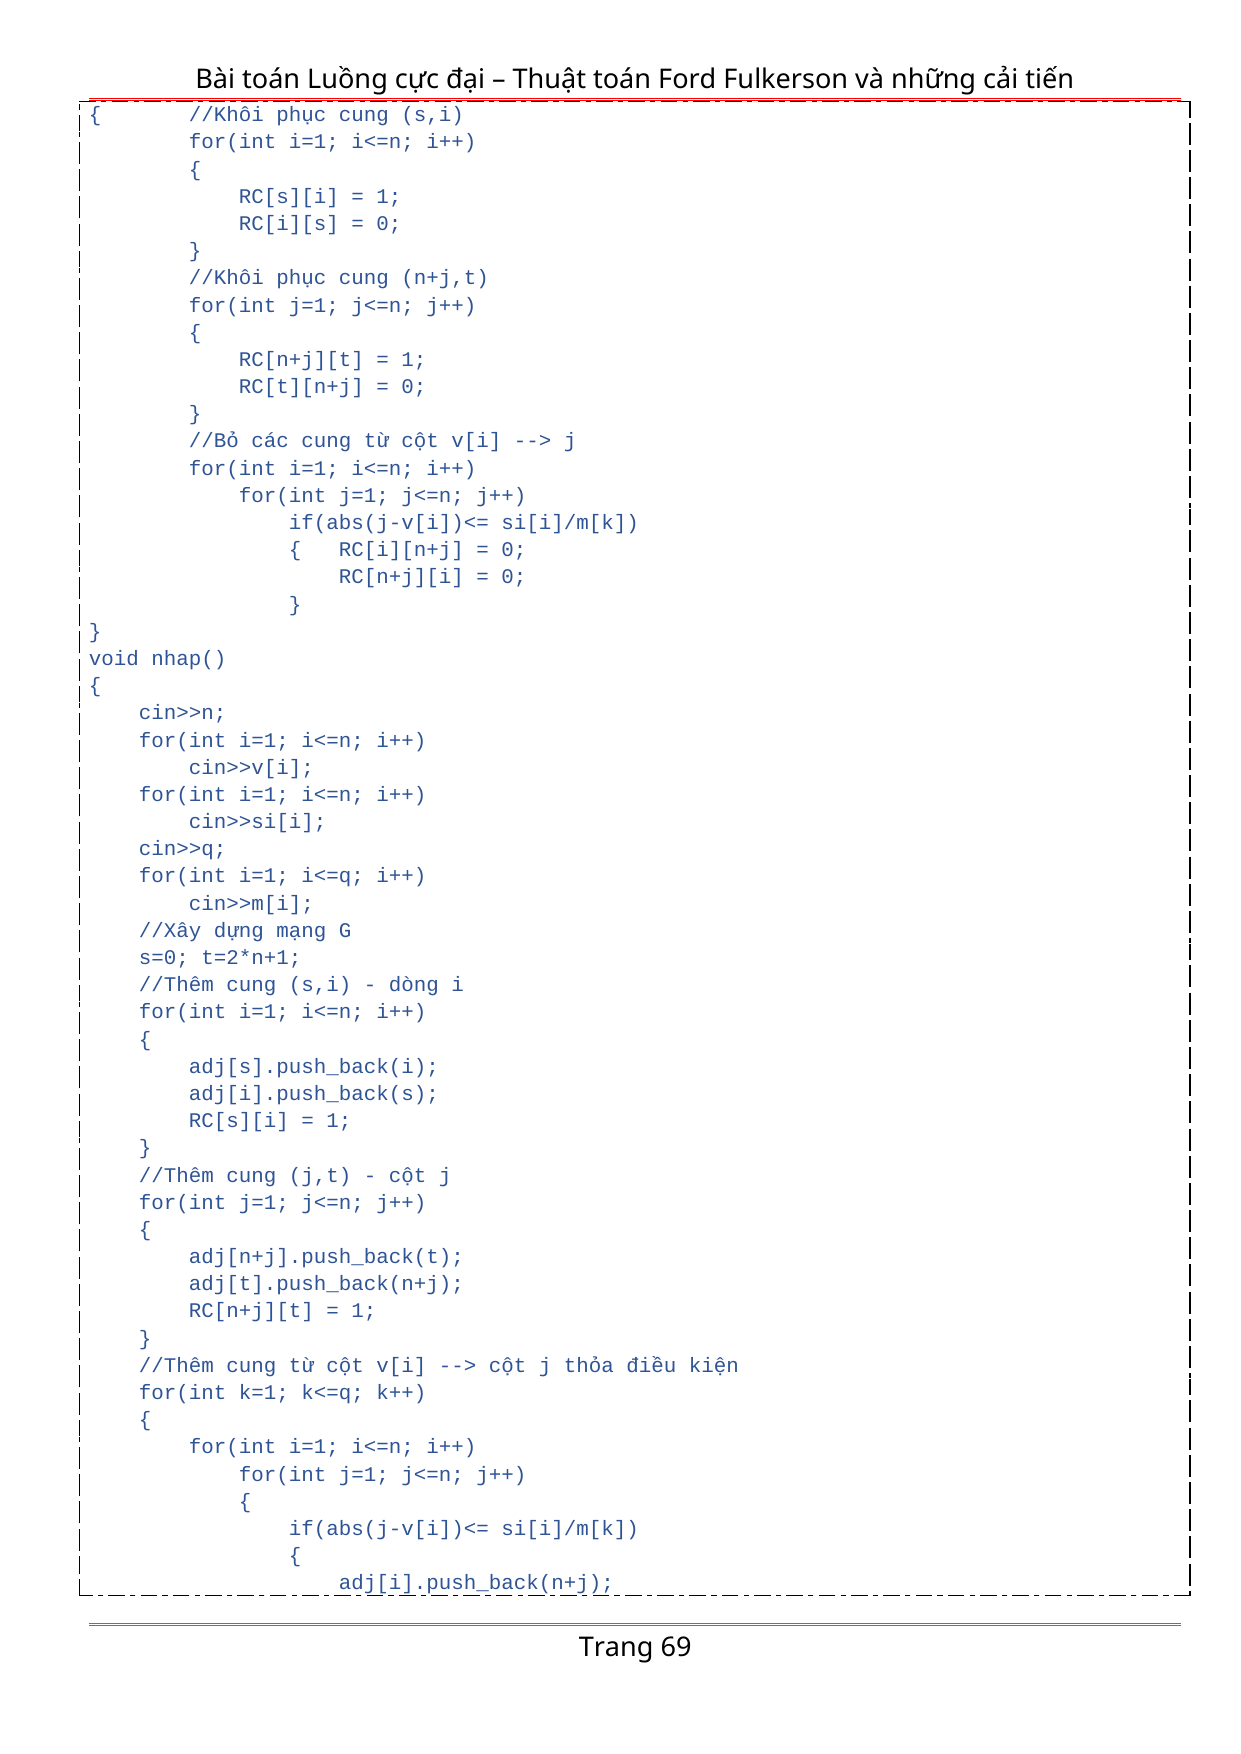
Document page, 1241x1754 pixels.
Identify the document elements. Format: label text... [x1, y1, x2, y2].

text { [79, 319, 1191, 345]
text //Thêm cung (s,i) - dòng i [79, 971, 1191, 998]
text RC[n+j][t] = 1; [79, 1297, 1191, 1324]
text RC[n+j][i] = 0; [79, 563, 1191, 590]
text adj[n+j].push_back(t); [79, 1243, 1191, 1270]
text cin>>v[i]; [79, 754, 1191, 780]
text void nhap() [79, 645, 1191, 672]
text adj[i].push_back(s); [79, 1080, 1191, 1107]
text //Thêm cung (j,t) - cột j [79, 1161, 1191, 1188]
text } [79, 1134, 1191, 1161]
text cin>>si[i]; [79, 808, 1191, 835]
text for(int k=1; k<=q; k++) [79, 1379, 1191, 1406]
text for(int i=1; i<=n; i++) [79, 998, 1191, 1025]
text if(abs(j-v[i])<= si[i]/m[k]) [79, 1515, 1191, 1542]
text adj[s].push_back(i); [79, 1053, 1191, 1079]
text cin>>q; [79, 835, 1191, 862]
text cin>>n; [79, 699, 1191, 726]
text } [79, 591, 1191, 617]
text s=0; t=2*n+1; [79, 944, 1191, 971]
text for(int i=1; i<=n; i++) [79, 454, 1191, 481]
text //Bỏ các cung từ cột v[i] --> j [79, 427, 1191, 454]
text { [79, 672, 1191, 699]
text for(int i=1; i<=n; i++) [79, 726, 1191, 753]
text { [79, 1406, 1191, 1433]
text } [79, 1324, 1191, 1351]
text for(int i=1; i<=n; i++) [79, 128, 1191, 155]
text RC[t][n+j] = 0; [79, 373, 1191, 400]
text //Xây dựng mạng G [79, 917, 1191, 943]
text } [79, 400, 1191, 427]
text } [79, 237, 1191, 264]
text //Khôi phục cung (n+j,t) [79, 264, 1191, 291]
text adj[t].push_back(n+j); [79, 1270, 1191, 1297]
text RC[s][i] = 1; [79, 183, 1191, 209]
text { [79, 1542, 1191, 1569]
text for(int i=1; i<=q; i++) [79, 862, 1191, 889]
text { //Khôi phục cung (s,i) [79, 101, 1191, 128]
text { [79, 156, 1191, 182]
text { [79, 1026, 1191, 1052]
text { RC[i][n+j] = 0; [79, 536, 1191, 563]
text RC[s][i] = 1; [79, 1107, 1191, 1134]
text cin>>m[i]; [79, 889, 1191, 916]
text for(int j=1; j<=n; j++) [79, 291, 1191, 318]
text { [79, 1216, 1191, 1243]
text //Thêm cung từ cột v[i] --> cột j thỏa điều kiện [79, 1352, 1191, 1378]
text for(int i=1; i<=n; i++) [79, 781, 1191, 808]
text for(int j=1; j<=n; j++) [79, 1189, 1191, 1215]
text if(abs(j-v[i])<= si[i]/m[k]) [79, 509, 1191, 536]
text RC[n+j][t] = 1; [79, 346, 1191, 373]
text adj[i].push_back(n+j); [79, 1569, 1191, 1596]
text for(int j=1; j<=n; j++) [79, 1461, 1191, 1487]
text } [79, 618, 1191, 644]
text for(int j=1; j<=n; j++) [79, 482, 1191, 508]
text for(int i=1; i<=n; i++) [79, 1433, 1191, 1460]
text { [79, 1488, 1191, 1514]
text RC[i][s] = 0; [79, 210, 1191, 237]
